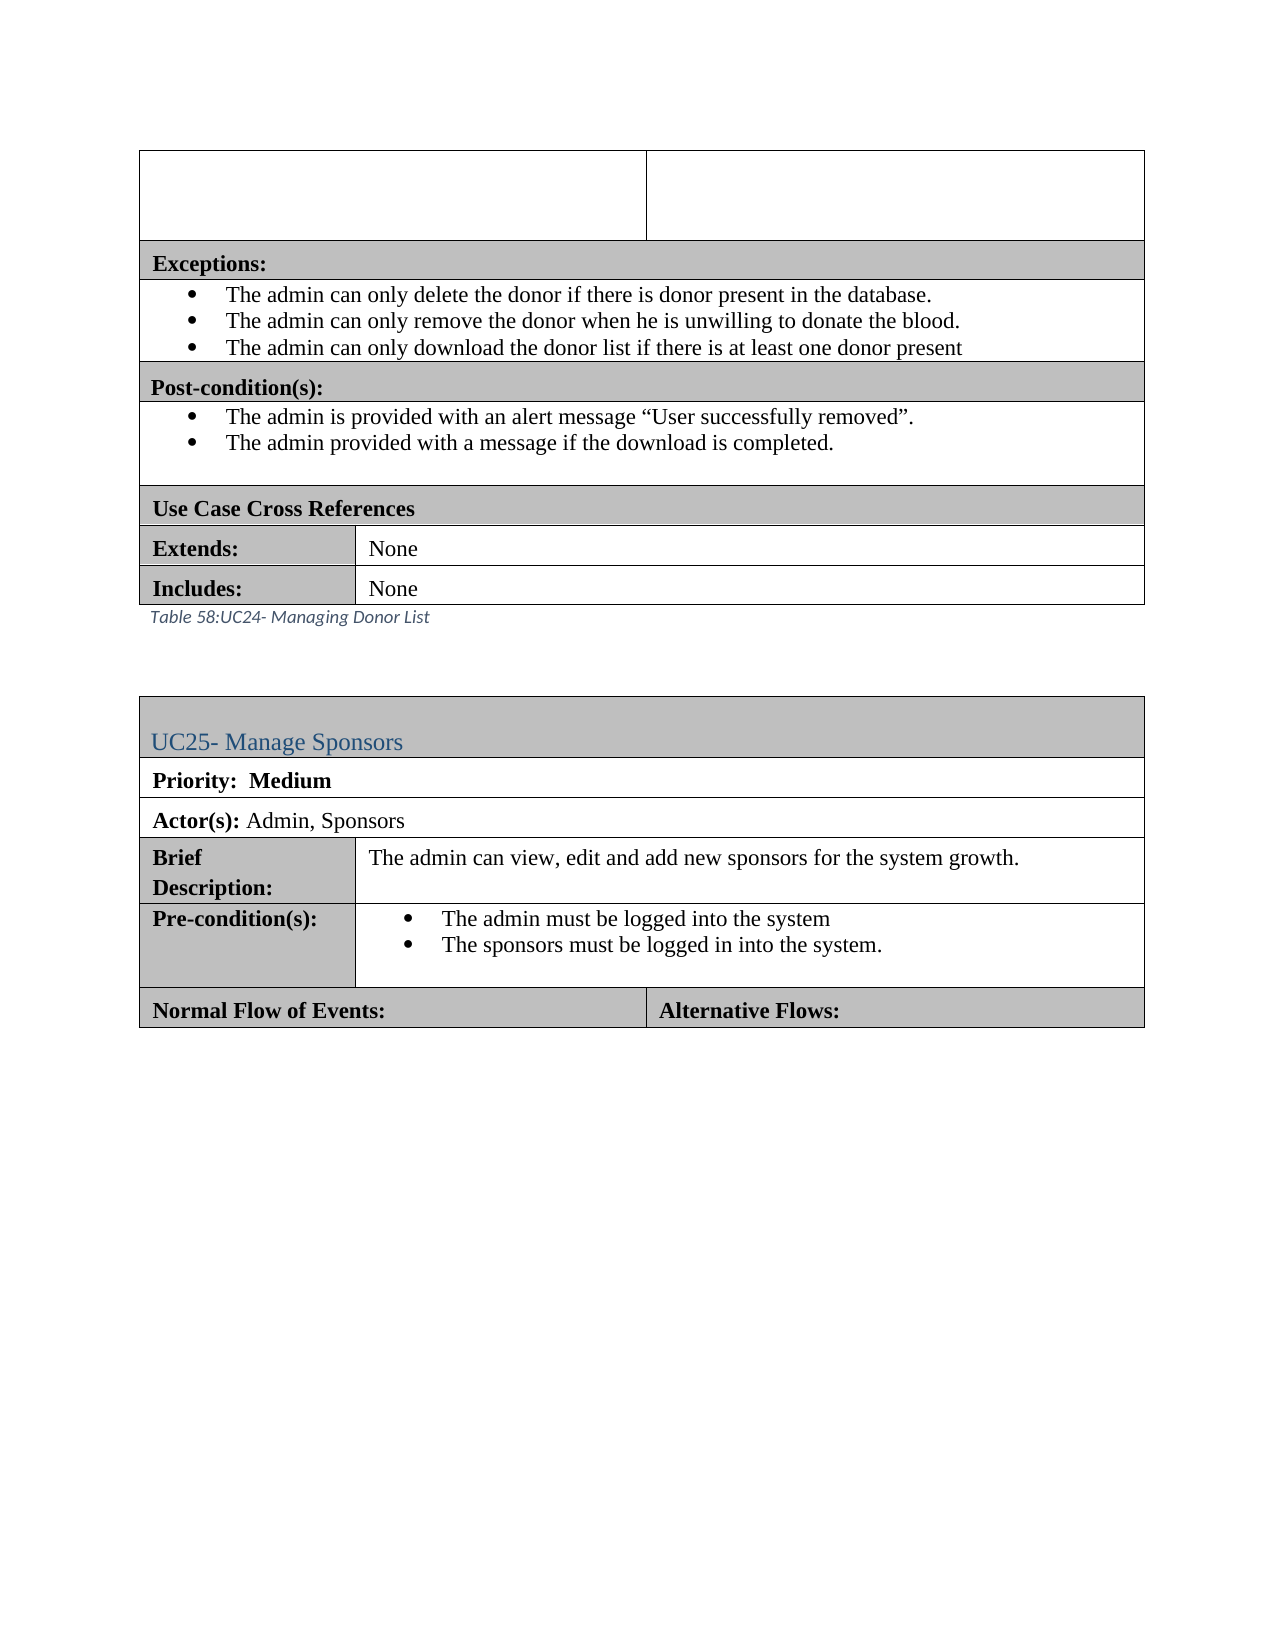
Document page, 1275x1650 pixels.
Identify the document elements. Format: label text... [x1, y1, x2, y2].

table_cell Priority: Medium [140, 758, 1144, 797]
table_cell None [356, 566, 1144, 604]
table_cell Exceptions: [140, 241, 1144, 279]
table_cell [647, 151, 1144, 239]
table_cell Use Case Cross References [140, 486, 1144, 524]
table_cell The admin must be logged into the system The sponsors must be logged in into the system. [356, 904, 1144, 987]
table_header UC25- Manage Sponsors [140, 697, 1144, 757]
table_cell Extends: [140, 526, 355, 564]
table_cell The admin is provided with an alert message “User successfully removed”. The admin provided with a message if the download is completed. [140, 402, 1144, 485]
table_cell Normal Flow of Events: [140, 988, 646, 1027]
table_cell Includes: [140, 566, 355, 604]
table_cell None [356, 526, 1144, 564]
table_cell Alternative Flows: [647, 988, 1144, 1027]
table_cell Brief Description: [140, 838, 355, 903]
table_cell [140, 151, 646, 239]
table_cell Pre-condition(s): [140, 904, 355, 987]
table_cell The admin can only delete the donor if there is donor present in the database. The admin can only remove the donor when he is unwilling to donate the blood. The admin can only download the donor list if there is at least one donor present [140, 280, 1144, 361]
table_cell Actor(s): Admin, Sponsors [140, 798, 1144, 837]
table_cell Post-condition(s): [140, 362, 1144, 401]
table_cell The admin can view, edit and add new sponsors for the system growth. [356, 838, 1144, 903]
